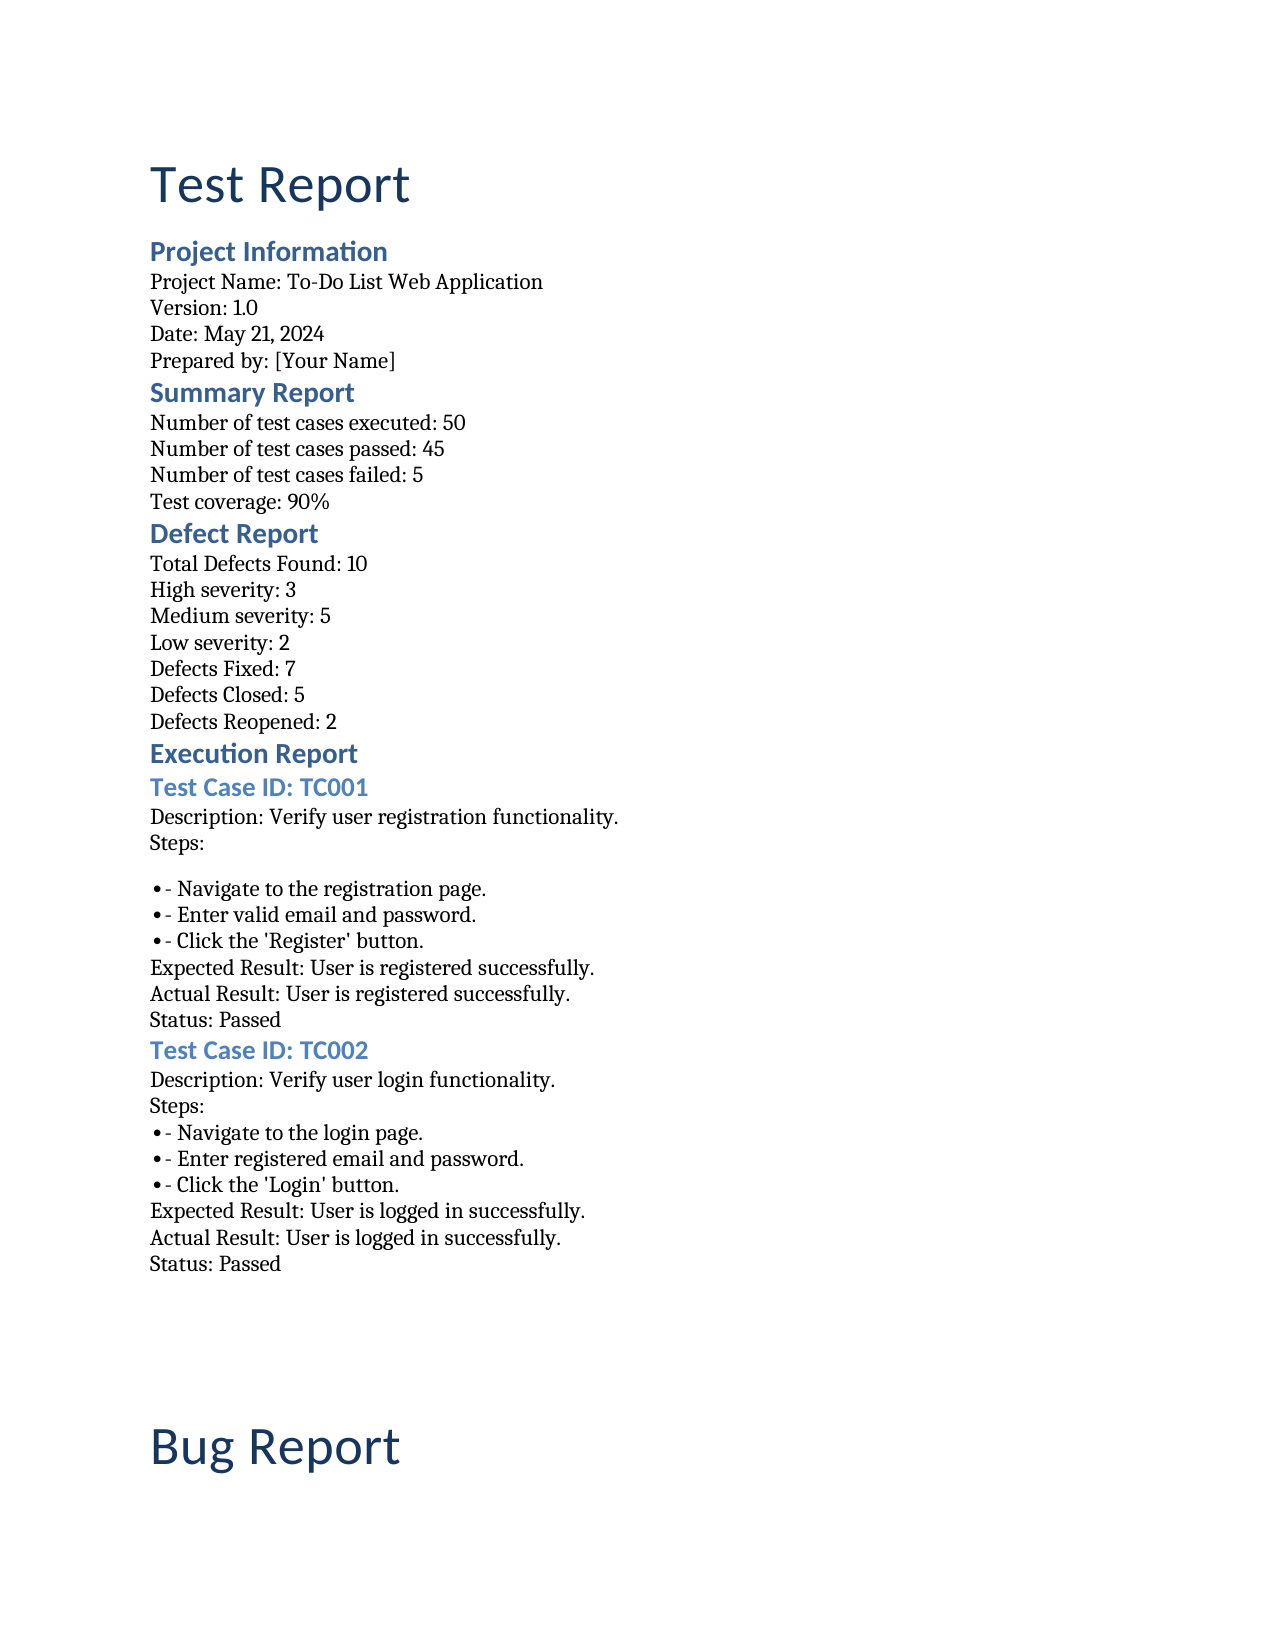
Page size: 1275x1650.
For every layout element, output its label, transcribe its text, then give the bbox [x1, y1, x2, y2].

text Test coverage: 90% [150, 488, 1125, 515]
text Execution Report [150, 735, 1125, 771]
text ∙- Enter valid email and password. [150, 902, 1125, 928]
text Status: Passed [150, 1007, 1125, 1033]
text Description: Verify user login functionality. [150, 1067, 1125, 1093]
text Number of test cases executed: 50 [150, 409, 1125, 436]
text ∙- Navigate to the registration page. [150, 875, 1125, 902]
text Steps: [150, 1093, 1125, 1119]
text Description: Verify user registration functionality. [150, 804, 1125, 830]
text Steps: [150, 830, 1125, 856]
text Defects Reopened: 2 [150, 709, 1125, 735]
text Defects Fixed: 7 [150, 656, 1125, 682]
text Medium severity: 5 [150, 603, 1125, 629]
text ∙- Navigate to the login page. [150, 1119, 1125, 1146]
text Total Defects Found: 10 [150, 551, 1125, 577]
text Prepared by: [Your Name] [150, 347, 1125, 374]
text Expected Result: User is logged in successfully. [150, 1198, 1125, 1225]
text Version: 1.0 [150, 295, 1125, 321]
text Actual Result: User is registered successfully. [150, 981, 1125, 1007]
text Test Report [150, 150, 1125, 216]
text Defects Closed: 5 [150, 682, 1125, 709]
text Status: Passed [150, 1251, 1125, 1277]
text ∙- Click the 'Login' button. [150, 1172, 1125, 1198]
text Summary Report [150, 374, 1125, 409]
text High severity: 3 [150, 577, 1125, 603]
text Date: May 21, 2024 [150, 321, 1125, 347]
text Number of test cases passed: 45 [150, 436, 1125, 462]
text Test Case ID: TC002 [150, 1033, 1125, 1067]
text Project Information [150, 233, 1125, 268]
text Project Name: To-Do List Web Application [150, 268, 1125, 295]
text Low severity: 2 [150, 629, 1125, 656]
text Test Case ID: TC001 [150, 771, 1125, 804]
text Bug Report [150, 1411, 1125, 1478]
text Number of test cases failed: 5 [150, 462, 1125, 488]
text ∙- Enter registered email and password. [150, 1146, 1125, 1172]
text Expected Result: User is registered successfully. [150, 954, 1125, 981]
text Actual Result: User is logged in successfully. [150, 1225, 1125, 1251]
text ∙- Click the 'Register' button. [150, 928, 1125, 954]
text Defect Report [150, 515, 1125, 551]
